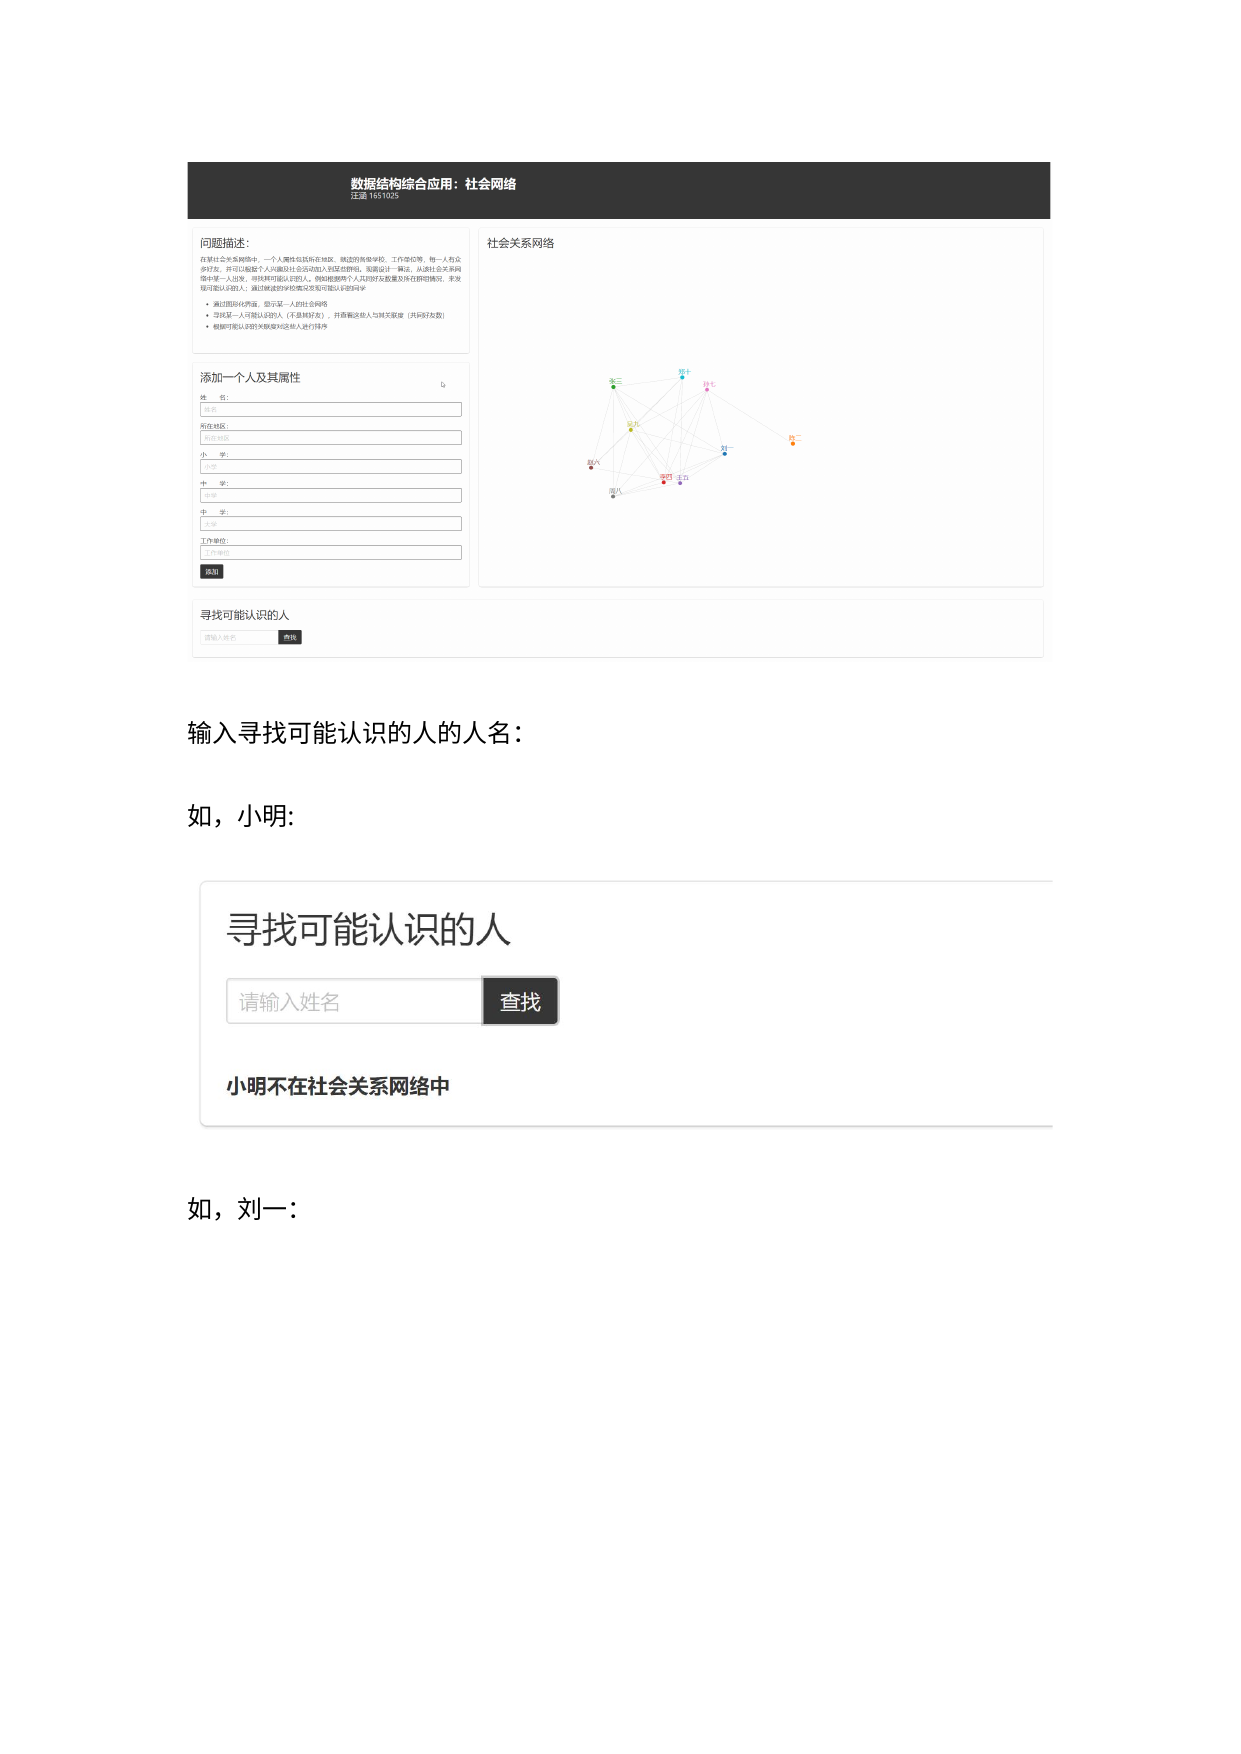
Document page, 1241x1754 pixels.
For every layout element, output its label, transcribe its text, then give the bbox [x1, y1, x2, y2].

picture [187, 162, 1053, 662]
text 输入寻找可能认识的人的人名： [187, 699, 1053, 764]
picture [187, 865, 1053, 1136]
text 如，刘一： [187, 1175, 1053, 1240]
text 如，小明: [187, 782, 1053, 847]
